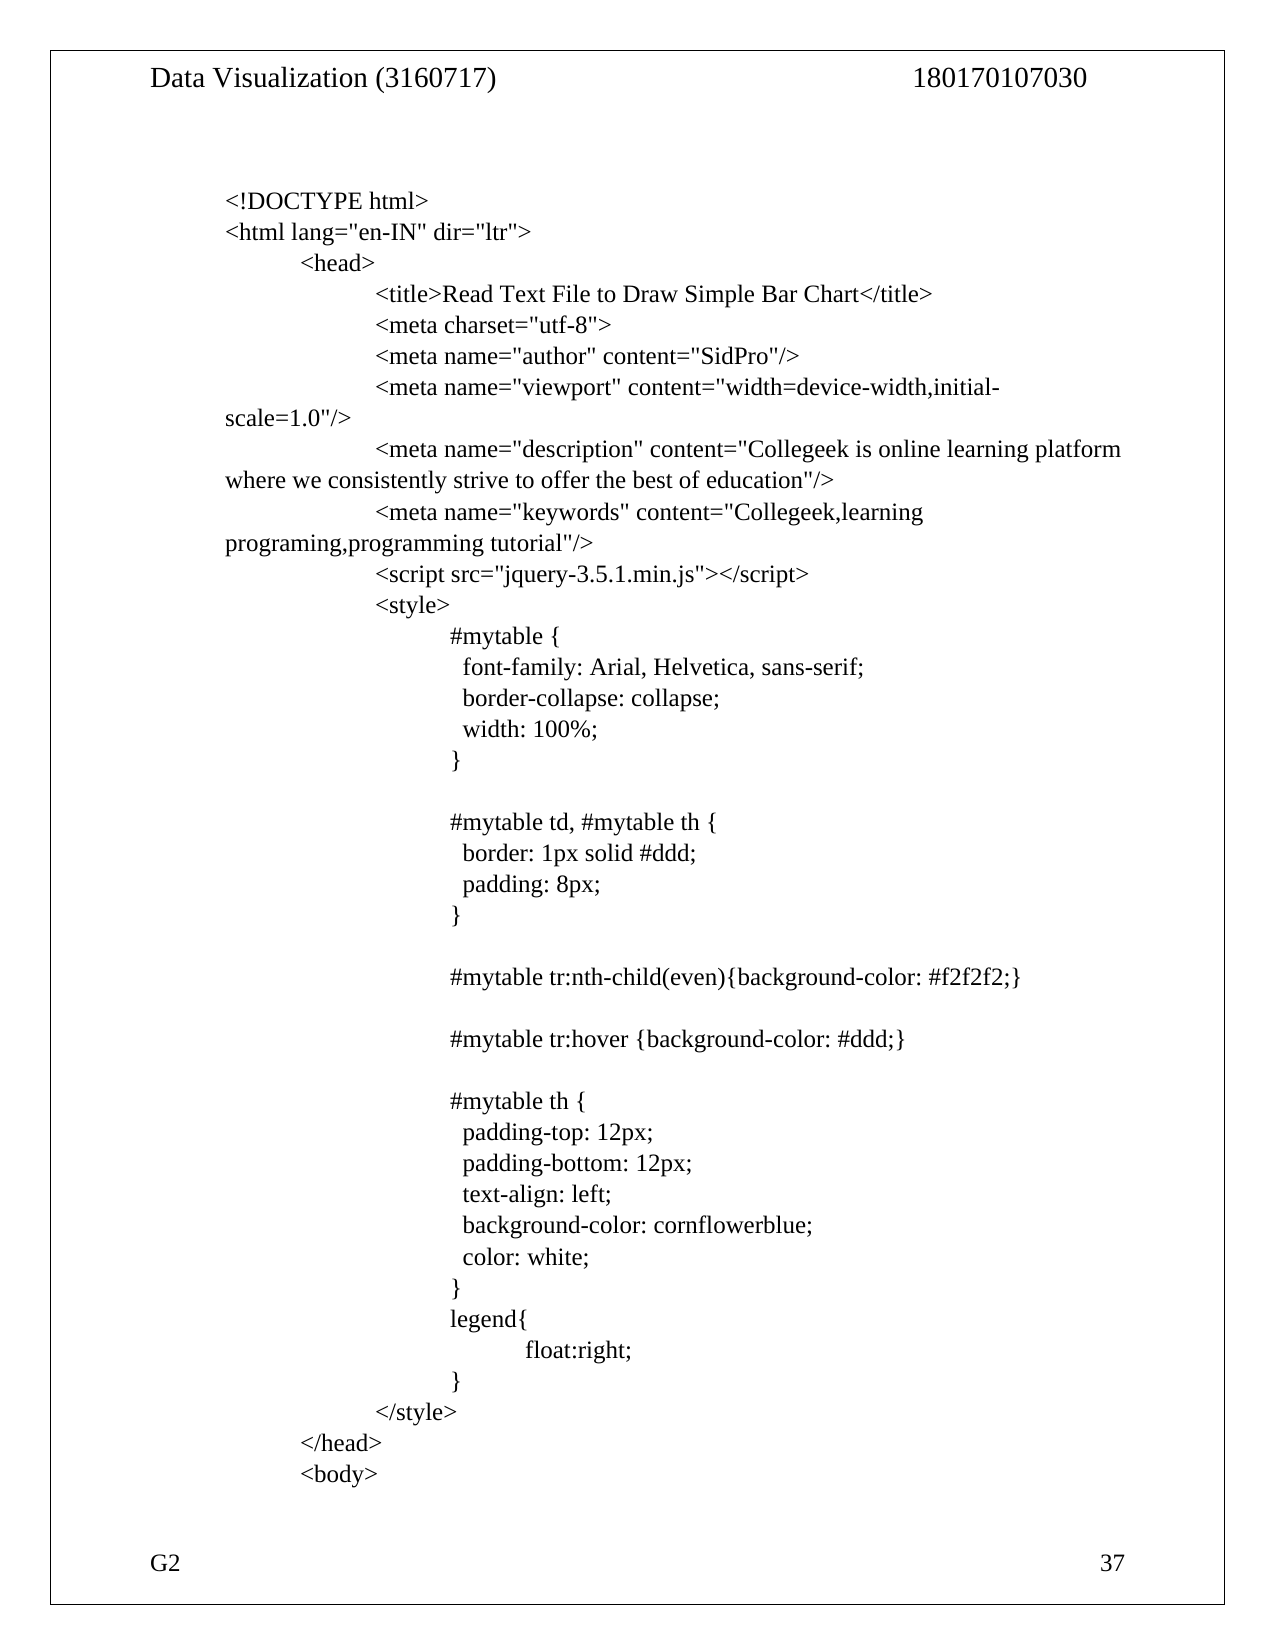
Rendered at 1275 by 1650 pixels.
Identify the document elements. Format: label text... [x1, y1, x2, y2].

list border-collapse: collapse; [225, 683, 1125, 712]
list <title>Read Text File to Draw Simple Bar Chart</title> [225, 279, 1125, 308]
list background-color: cornflowerblue; [225, 1211, 1125, 1239]
list <meta name="keywords" content="Collegeek,learning programing,programming tutorial"/> [225, 497, 1125, 556]
list legend{ [225, 1304, 1125, 1332]
list </style> [225, 1397, 1125, 1426]
list float:right; [225, 1335, 1125, 1363]
list </head> [225, 1428, 1125, 1457]
list } [225, 900, 1125, 929]
list <meta name="description" content="Collegeek is online learning platform where we consistently strive to offer the best of education"/> [225, 434, 1125, 494]
list padding-bottom: 12px; [225, 1148, 1125, 1177]
list <meta charset="utf-8"> [225, 310, 1125, 339]
list #mytable th { [225, 1086, 1125, 1115]
list border: 1px solid #ddd; [225, 838, 1125, 867]
list <head> [225, 248, 1125, 277]
list color: white; [225, 1242, 1125, 1270]
list #mytable td, #mytable th { [225, 807, 1125, 836]
list <body> [225, 1459, 1125, 1488]
list <html lang="en-IN" dir="ltr"> [225, 217, 1125, 246]
list #mytable tr:nth-child(even){background-color: #f2f2f2;} [225, 962, 1125, 991]
list #mytable { [225, 621, 1125, 649]
list padding: 8px; [225, 869, 1125, 898]
list <script src="jquery-3.5.1.min.js"></script> [225, 559, 1125, 587]
list } [225, 1366, 1125, 1394]
list <style> [225, 590, 1125, 618]
list padding-top: 12px; [225, 1117, 1125, 1146]
list } [225, 1273, 1125, 1301]
list <meta name="author" content="SidPro"/> [225, 341, 1125, 370]
list } [225, 745, 1125, 774]
list <!DOCTYPE html> [225, 186, 1125, 215]
list <meta name="viewport" content="width=device-width,initial-scale=1.0"/> [225, 372, 1125, 432]
list #mytable tr:hover {background-color: #ddd;} [225, 1024, 1125, 1053]
list font-family: Arial, Helvetica, sans-serif; [225, 652, 1125, 681]
list text-align: left; [225, 1179, 1125, 1208]
list width: 100%; [225, 714, 1125, 743]
